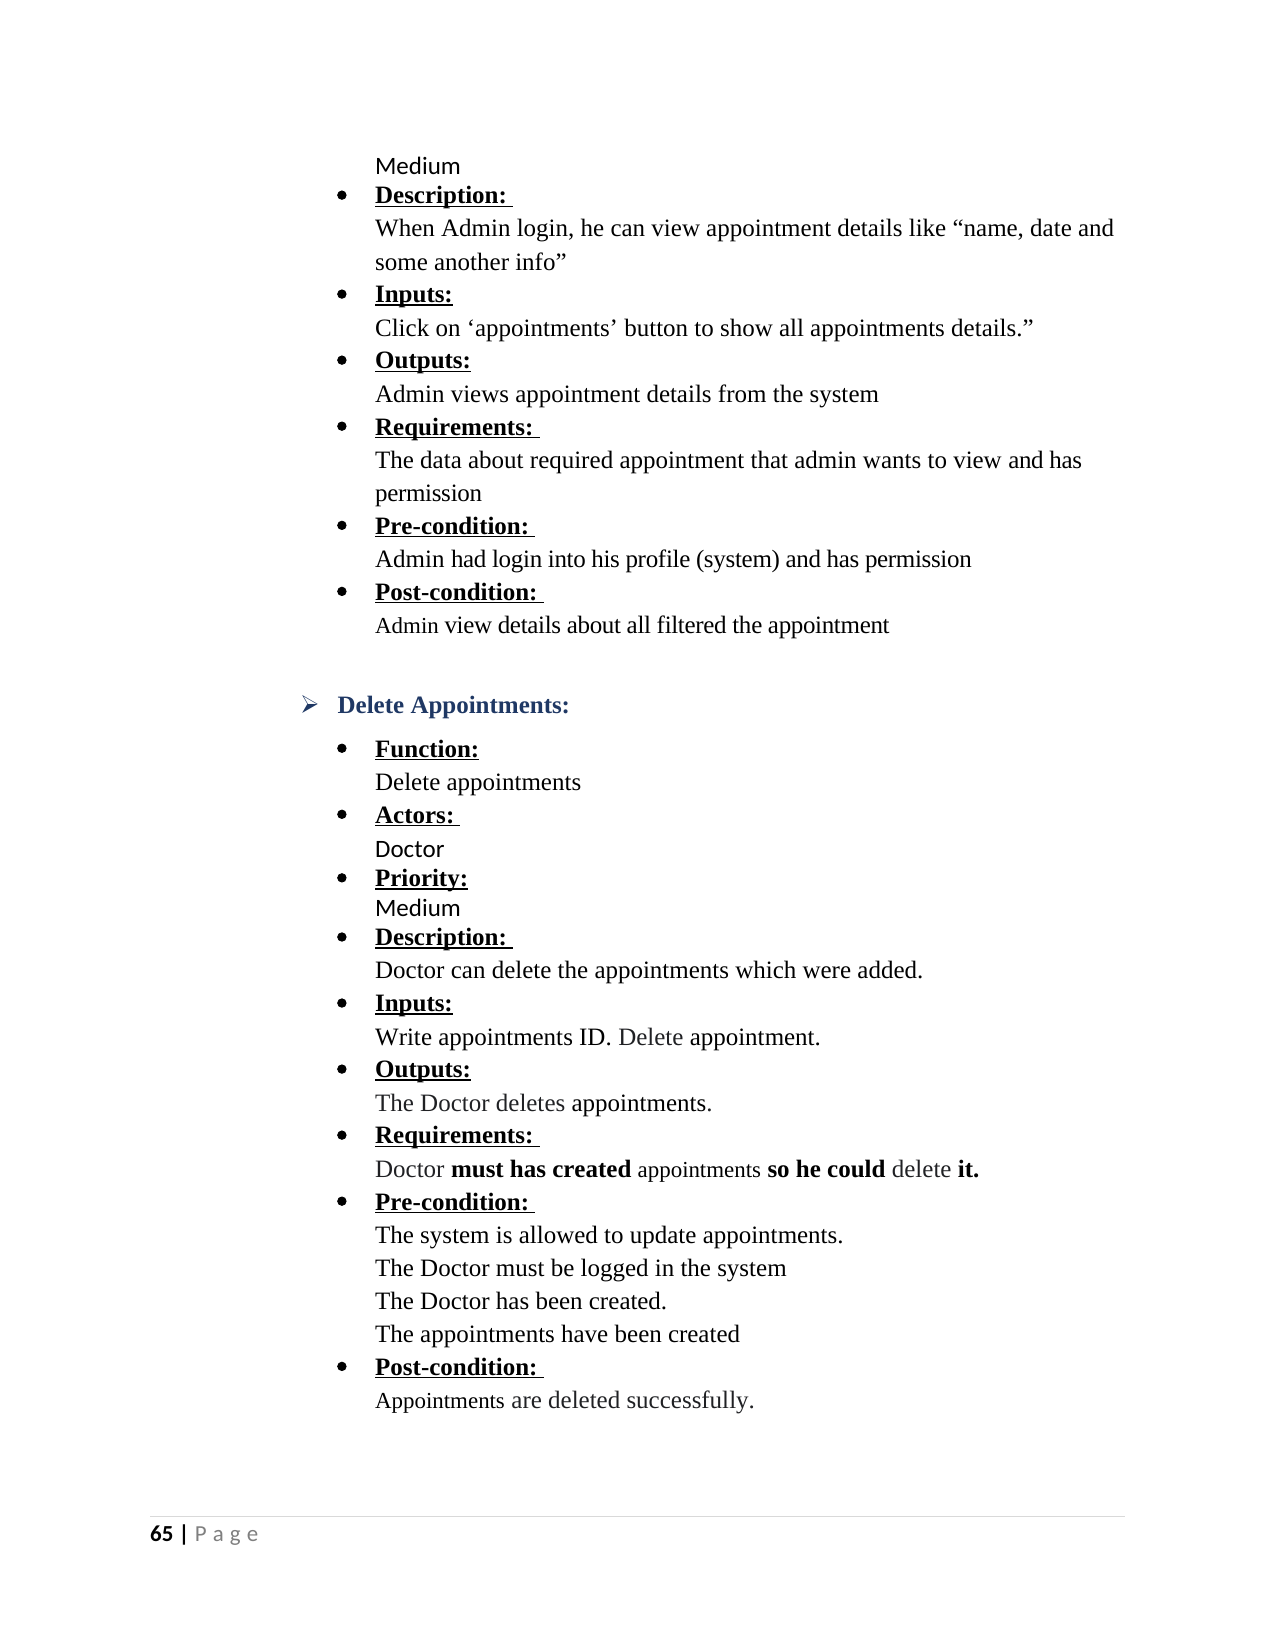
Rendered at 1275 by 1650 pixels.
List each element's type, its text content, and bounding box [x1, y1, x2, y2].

list Outputs: [337, 346, 1125, 374]
list Actors: [337, 800, 1125, 828]
text The system is allowed to update appointments. [375, 1220, 1125, 1248]
text When Admin login, he can view appointment details like “name, date and some another info” [375, 213, 1125, 275]
list Pre-condition: [337, 1187, 1125, 1215]
list Requirements: [337, 1121, 1125, 1149]
text Doctor [300, 833, 1125, 863]
text Delete appointments [300, 767, 1125, 795]
text Write appointments ID. Delete appointment. [375, 1022, 1125, 1050]
list Post-condition: [337, 577, 1125, 606]
text The Doctor has been created. [375, 1286, 1125, 1314]
text Medium [300, 892, 1125, 922]
text Admin views appointment details from the system [300, 379, 1125, 407]
text Doctor can delete the appointments which were added. [375, 956, 1125, 984]
list Inputs: [337, 988, 1125, 1017]
text Medium [300, 150, 1125, 181]
text The data about required appointment that admin wants to view and has permission [375, 445, 1125, 506]
list Priority: [337, 863, 1125, 892]
text Click on ‘appointments’ button to show all appointments details.” [375, 313, 1125, 341]
list Doctor must has created appointments so he could delete it. [337, 1154, 1125, 1182]
text The appointments have been created [375, 1319, 1125, 1347]
list Pre-condition: [337, 511, 1125, 539]
list Description: [337, 181, 1125, 209]
list Function: [337, 734, 1125, 762]
text Admin had login into his profile (system) and has permission [375, 544, 1125, 572]
text The Doctor deletes appointments. [375, 1088, 1125, 1116]
text The Doctor must be logged in the system [375, 1253, 1125, 1281]
text Delete Appointments: [300, 691, 1125, 719]
list Description: [337, 922, 1125, 951]
list Inputs: [337, 279, 1125, 308]
list Appointments are deleted successfully. [337, 1385, 1125, 1413]
text Admin view details about all filtered the appointment [300, 610, 1125, 638]
list Requirements: [337, 412, 1125, 440]
list Outputs: [337, 1054, 1125, 1083]
list Post-condition: [337, 1352, 1125, 1381]
